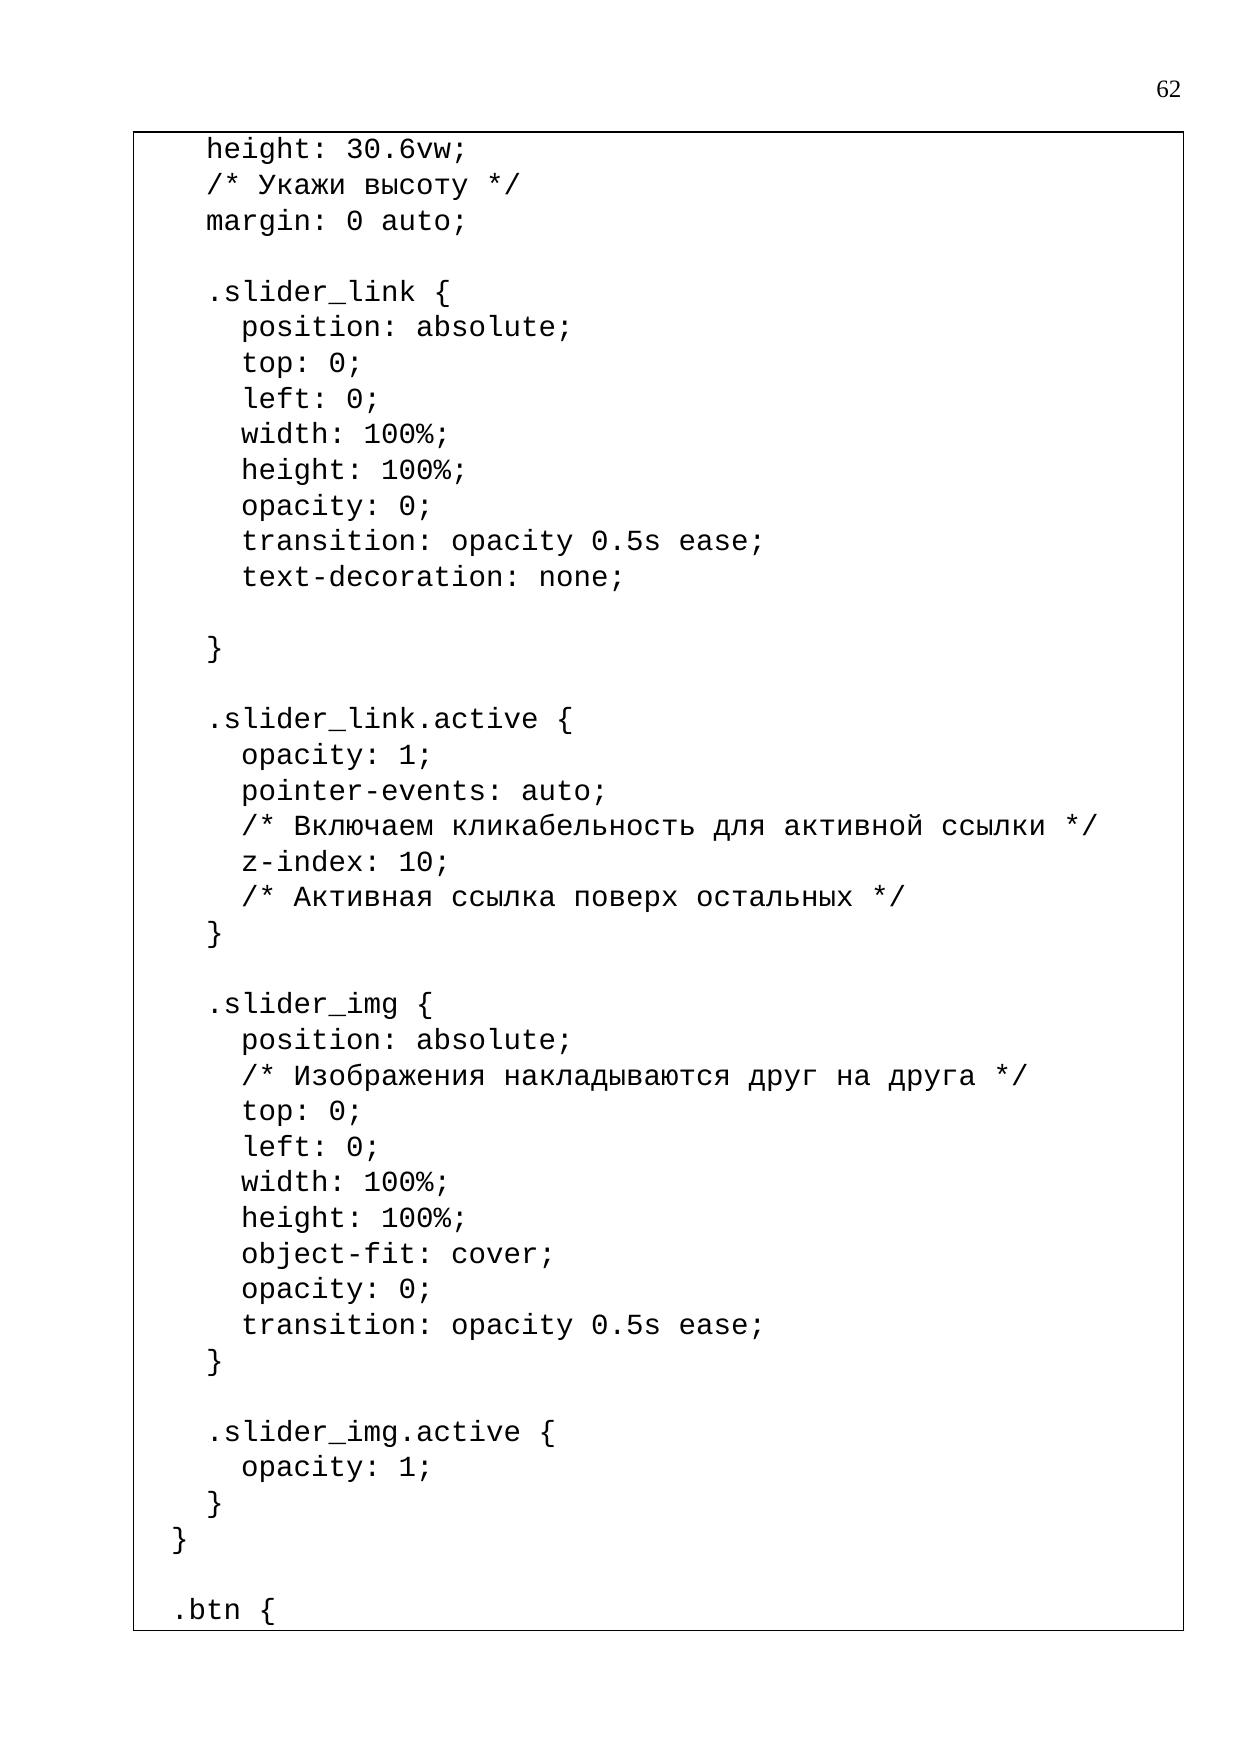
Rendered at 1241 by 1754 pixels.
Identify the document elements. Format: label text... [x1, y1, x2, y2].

text top: 0; [134, 1093, 1183, 1129]
text object-fit: cover; [134, 1236, 1183, 1271]
text height: 30.6vw; [134, 133, 1183, 167]
text pointer-events: auto; [134, 773, 1183, 808]
text left: 0; [134, 381, 1183, 416]
text } [134, 1521, 1183, 1557]
text } [134, 915, 1183, 951]
text } [134, 630, 1183, 666]
text /* Изображения накладываются друг на друга */ [134, 1058, 1183, 1093]
text position: absolute; [134, 1022, 1183, 1058]
text text-decoration: none; [134, 559, 1183, 595]
text z-index: 10; [134, 844, 1183, 879]
text margin: 0 auto; [134, 203, 1183, 239]
text .slider_img.active { [134, 1414, 1183, 1449]
text /* Укажи высоту */ [134, 167, 1183, 203]
text .slider_link.active { [134, 701, 1183, 737]
text } [134, 1485, 1183, 1521]
text left: 0; [134, 1129, 1183, 1164]
text /* Включаем кликабельность для активной ссылки */ [134, 808, 1183, 844]
text opacity: 0; [134, 488, 1183, 523]
text /* Активная ссылка поверх остальных */ [134, 879, 1183, 915]
text .slider_img { [134, 986, 1183, 1022]
text .btn { [134, 1592, 1183, 1630]
text position: absolute; [134, 309, 1183, 345]
text opacity: 1; [134, 737, 1183, 773]
text transition: opacity 0.5s ease; [134, 523, 1183, 559]
text height: 100%; [134, 452, 1183, 488]
text height: 100%; [134, 1200, 1183, 1236]
text opacity: 1; [134, 1449, 1183, 1485]
text opacity: 0; [134, 1271, 1183, 1307]
text width: 100%; [134, 1164, 1183, 1200]
text .slider_link { [134, 274, 1183, 309]
text } [134, 1343, 1183, 1379]
text top: 0; [134, 345, 1183, 381]
text width: 100%; [134, 416, 1183, 452]
text transition: opacity 0.5s ease; [134, 1307, 1183, 1343]
